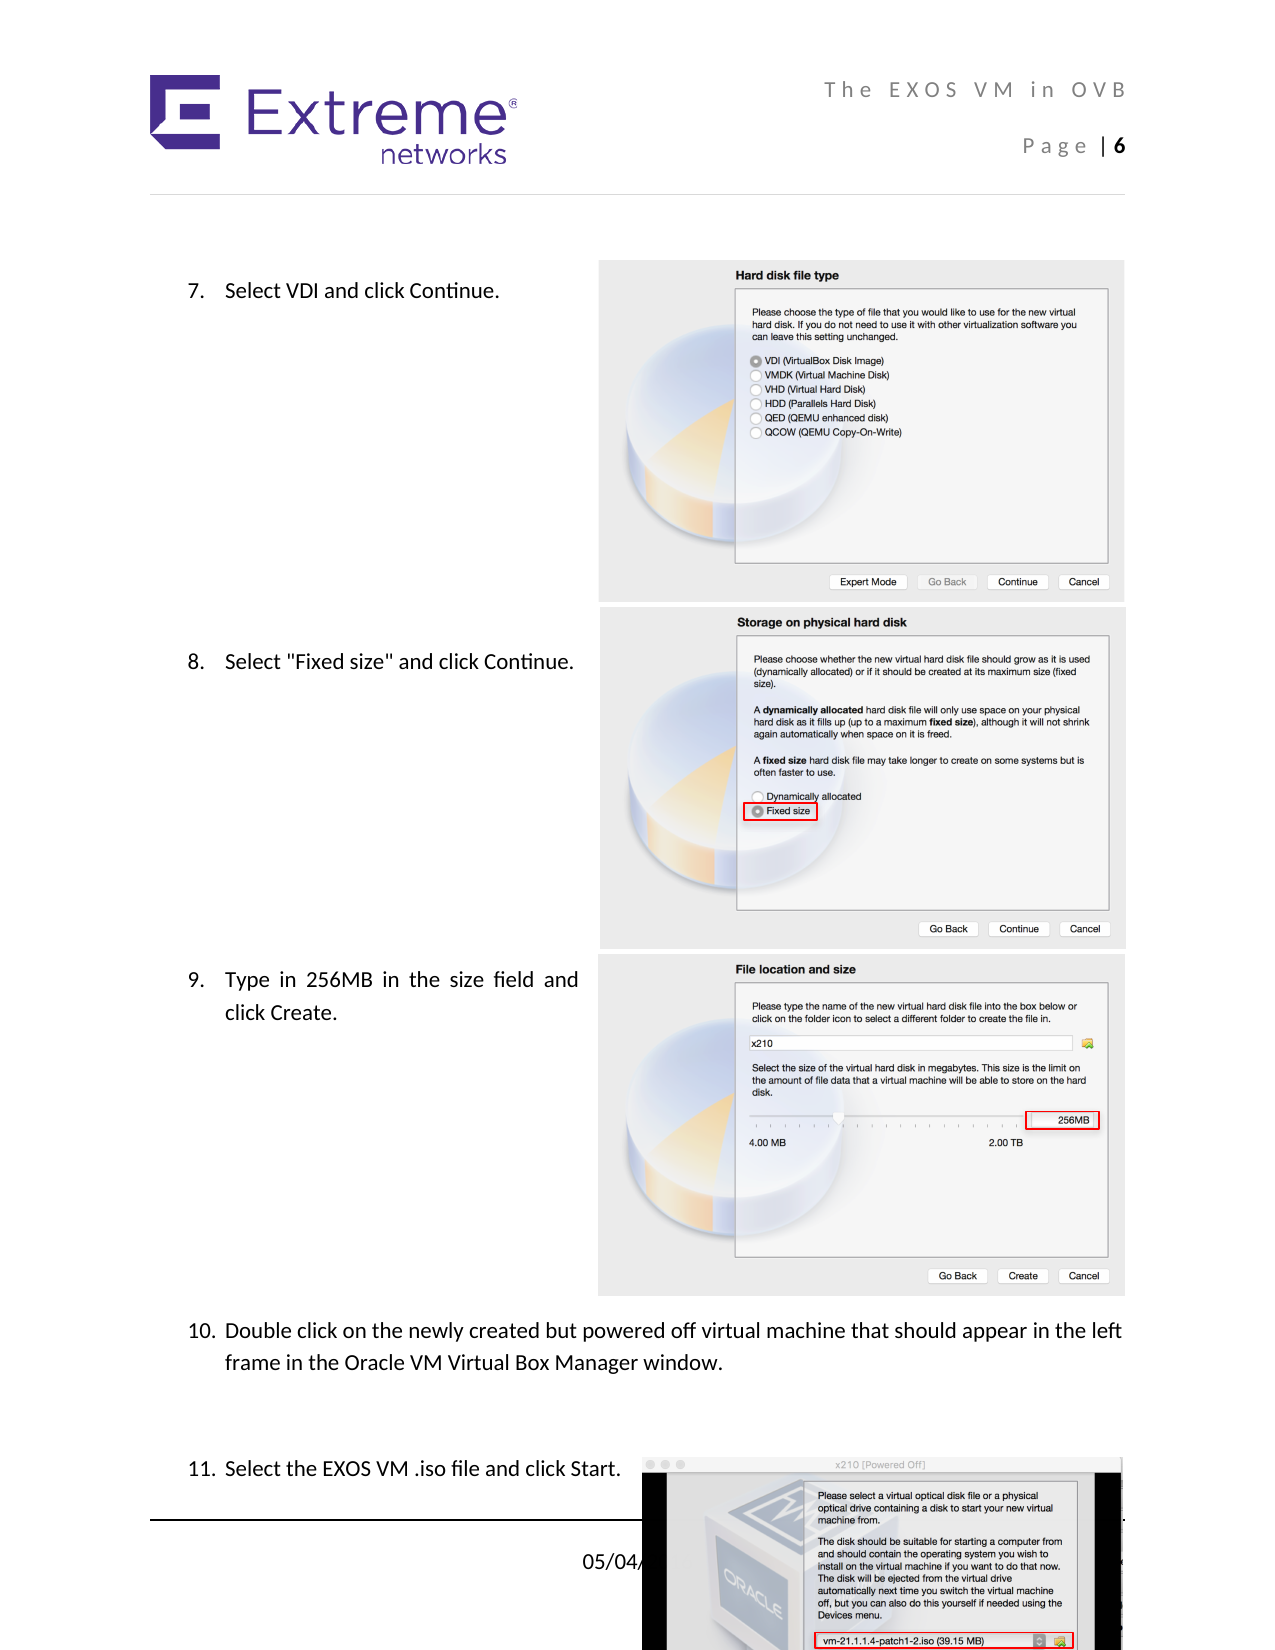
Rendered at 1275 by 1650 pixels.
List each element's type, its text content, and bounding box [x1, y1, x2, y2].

picture [642, 1457, 1123, 1650]
list Select the EXOS VM .iso file and click Start. [187, 1454, 1125, 1482]
picture [600, 607, 1126, 949]
list Type in 256MB in the size field and click Create. [187, 966, 598, 1026]
picture [150, 75, 518, 164]
picture [598, 954, 1125, 1296]
list Double click on the newly created but powered off virtual machine that should appear in the left frame in the Oracle VM Virtual Box Manager window. [187, 1316, 1125, 1376]
list Select "Fixed size" and click Continue. [187, 647, 600, 675]
list Select VDI and click Continue. [187, 276, 598, 304]
picture [598, 260, 1125, 602]
